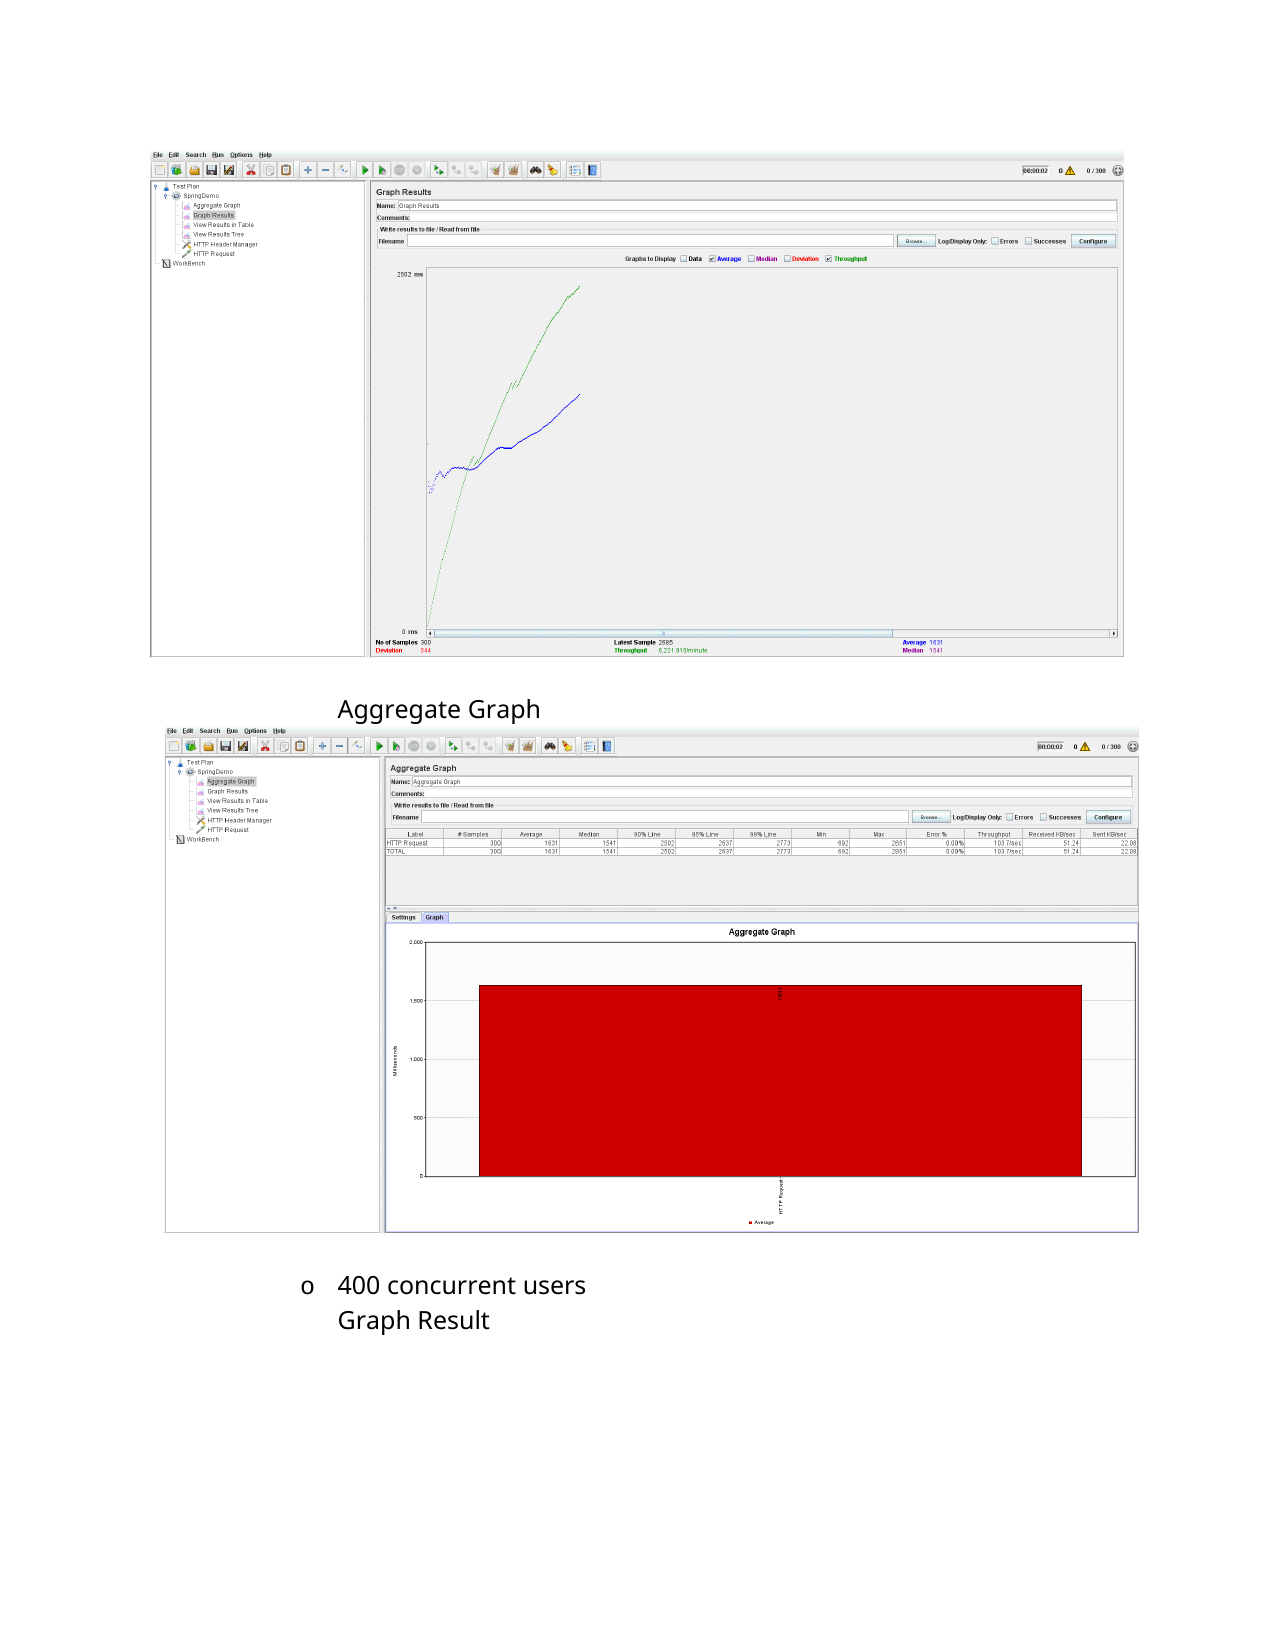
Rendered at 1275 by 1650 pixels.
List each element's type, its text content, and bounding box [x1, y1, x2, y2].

list Graph Result [337, 1302, 1125, 1336]
picture [150, 150, 1125, 658]
list Aggregate Graph [337, 692, 1125, 726]
picture [164, 726, 1139, 1234]
list 400 concurrent users [300, 1268, 1125, 1302]
